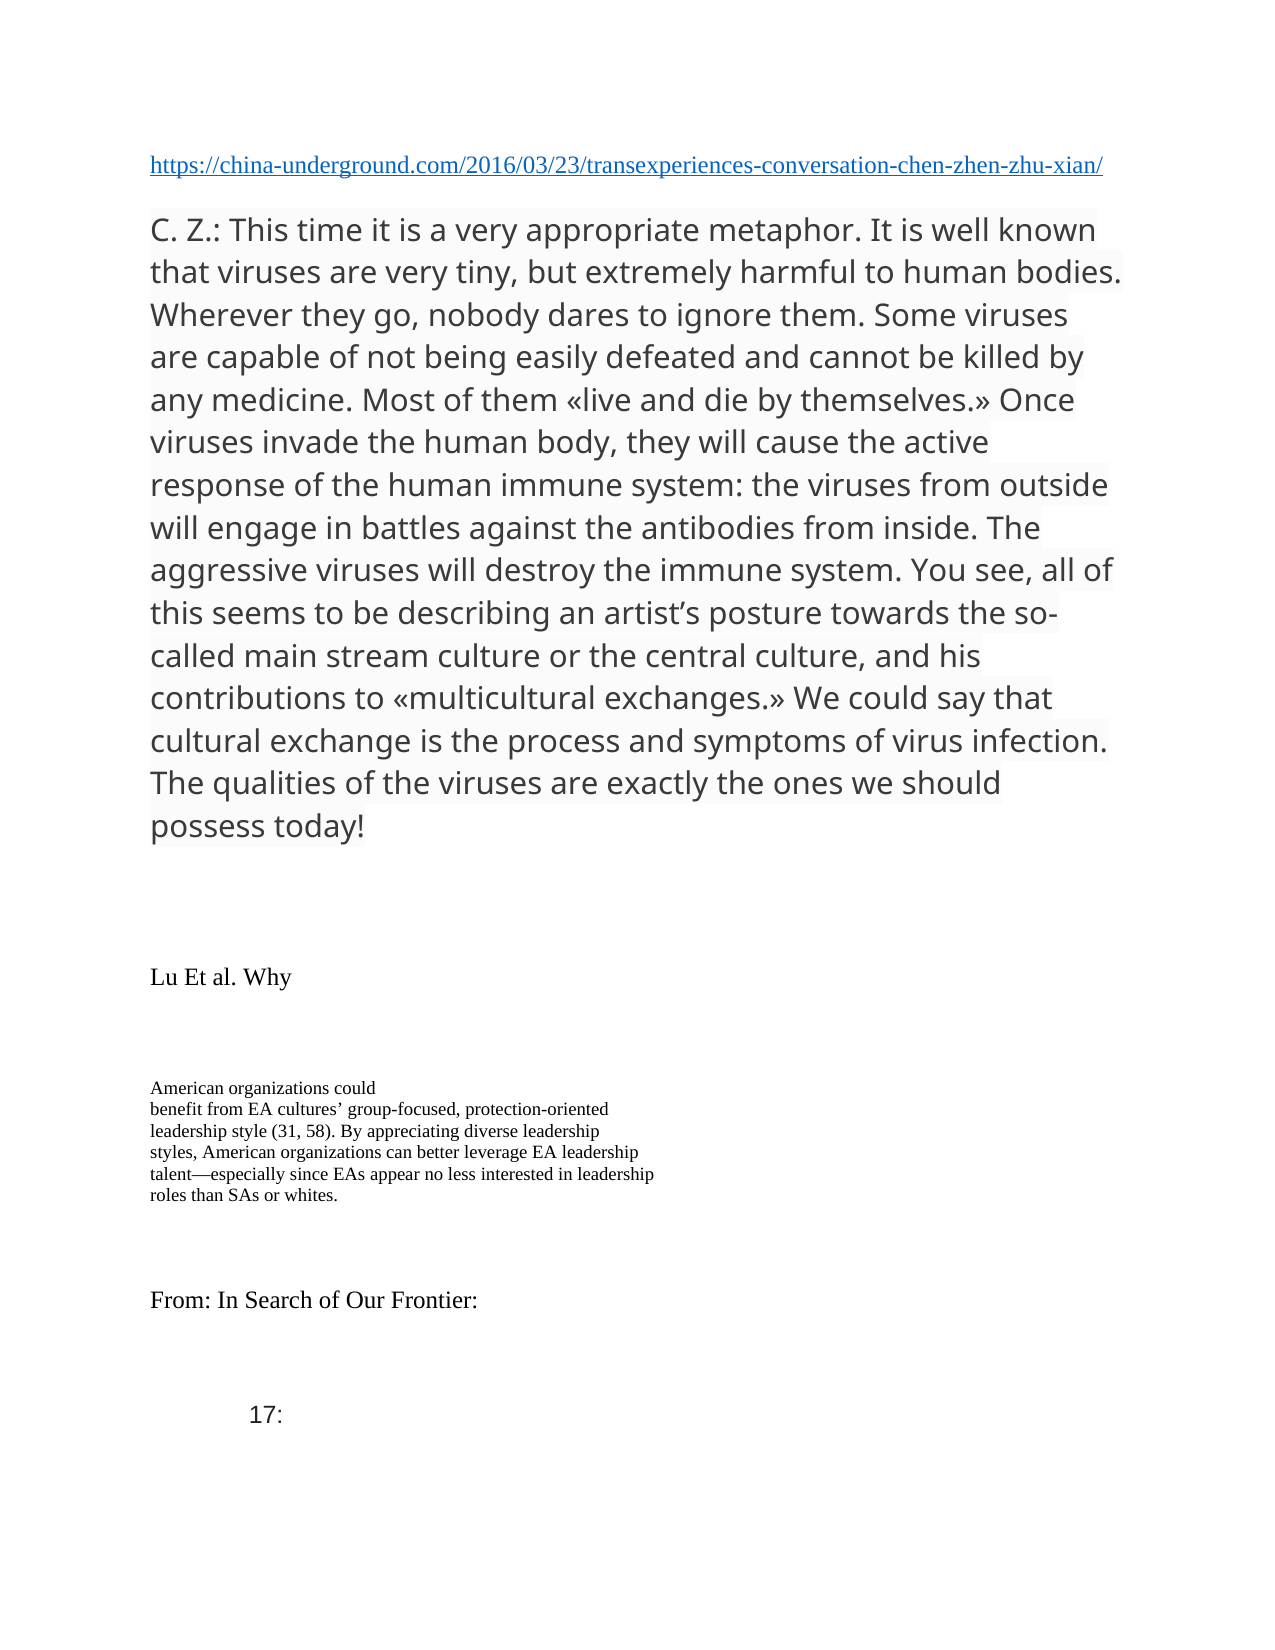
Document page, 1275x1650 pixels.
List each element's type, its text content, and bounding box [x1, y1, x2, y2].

text https://china-underground.com/2016/03/23/transexperiences-conversation-chen-zhen-zhu-xian/ [150, 150, 1125, 179]
text Lu Et al. Why [150, 962, 1125, 990]
text roles than SAs or whites. [150, 1184, 1125, 1206]
text talent—especially since EAs appear no less interested in leadership [150, 1163, 1125, 1184]
text C. Z.: This time it is a very appropriate metaphor. It is well known that viruses are very tiny, but extremely harmful to human bodies. Wherever they go, nobody dares to ignore them. Some viruses are capable of not being easily defeated and cannot be killed by any medicine. Most of them «live and die by themselves.» Once viruses invade the human body, they will cause the active response of the human immune system: the viruses from outside will engage in battles against the antibodies from inside. The aggressive viruses will destroy the immune system. You see, all of this seems to be describing an artist’s posture towards the so-called main stream culture or the central culture, and his contributions to «multicultural exchanges.» We could say that cultural exchange is the process and symptoms of virus infection. The qualities of the viruses are exactly the ones we should possess today! [150, 207, 1125, 847]
text styles, American organizations can better leverage EA leadership [150, 1141, 1125, 1163]
text 17: [248, 1400, 1125, 1429]
text From: In Search of Our Frontier: [150, 1285, 1125, 1314]
text benefit from EA cultures’ group-focused, protection-oriented [150, 1098, 1125, 1120]
text American organizations could [150, 1077, 1125, 1098]
text leadership style (31, 58). By appreciating diverse leadership [150, 1120, 1125, 1141]
